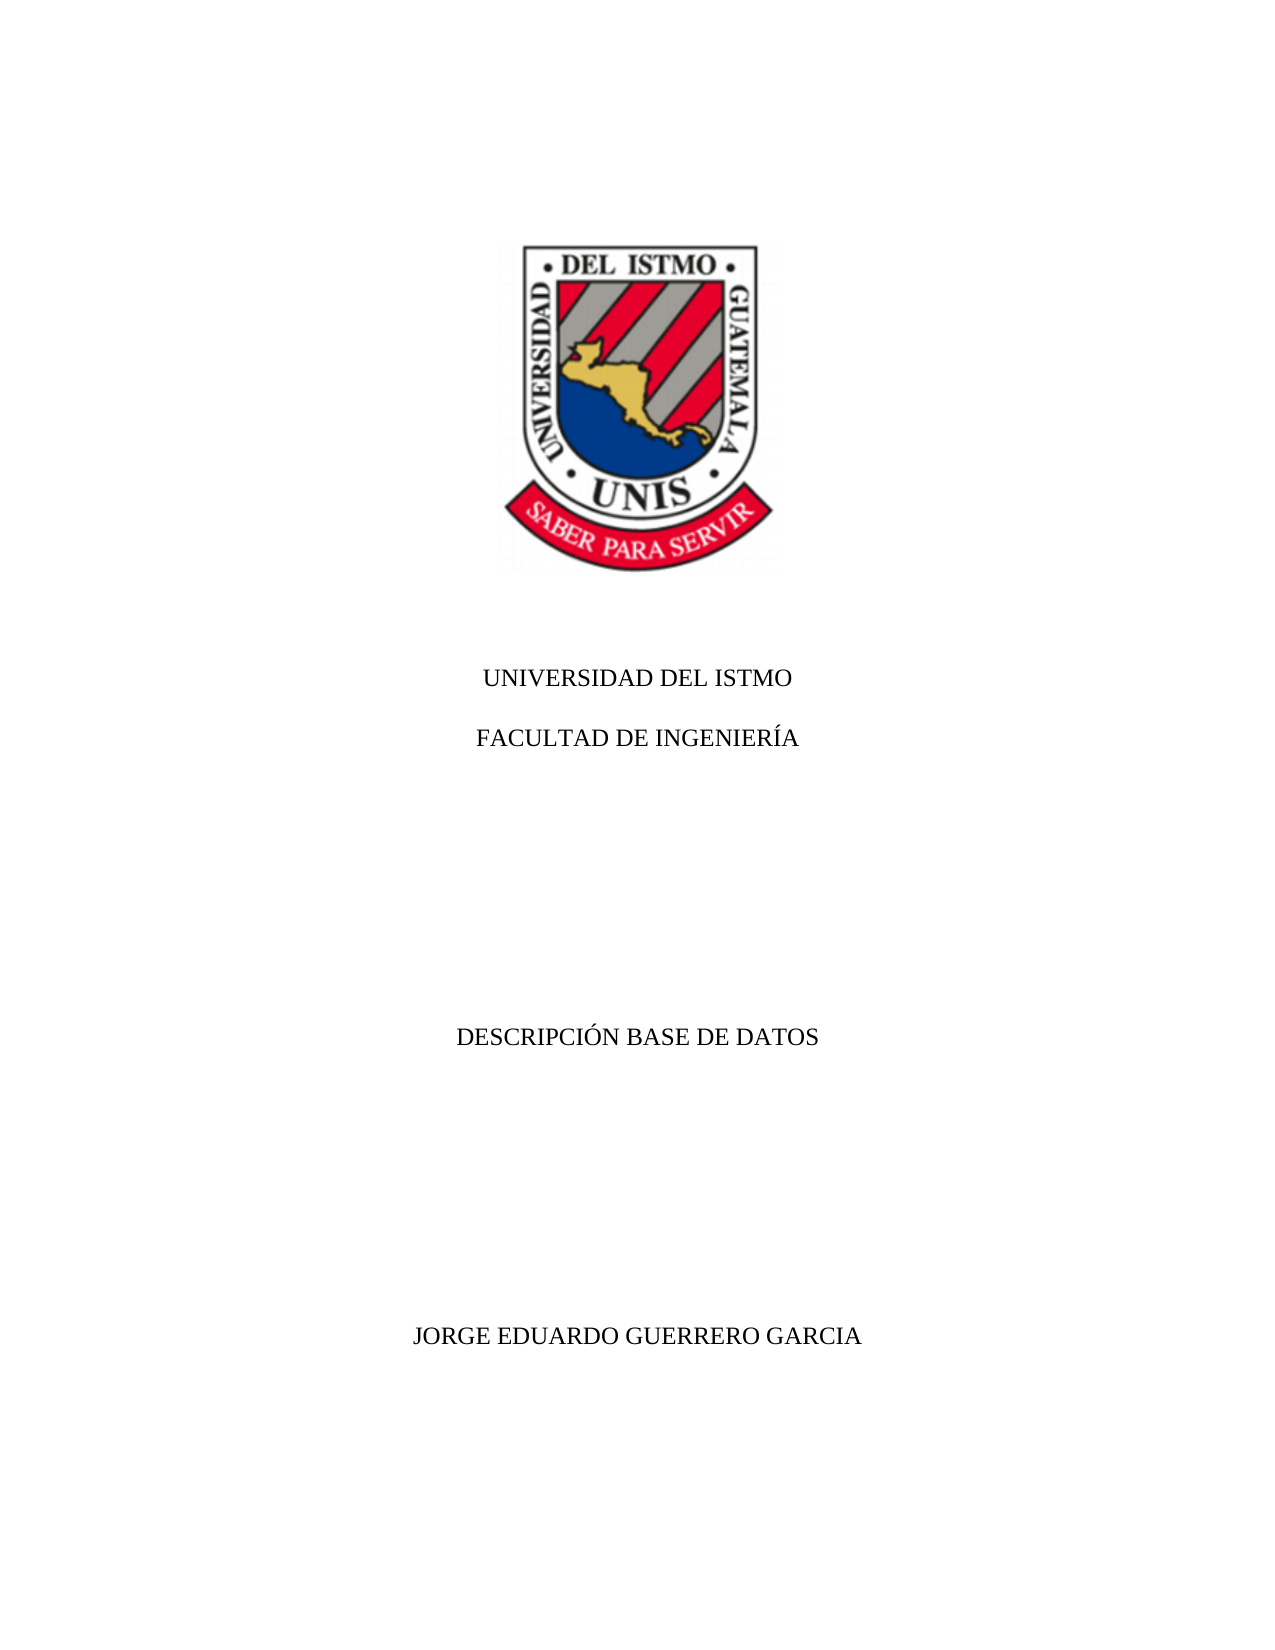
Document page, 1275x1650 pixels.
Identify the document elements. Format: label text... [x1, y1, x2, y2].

text FACULTAD DE INGENIERÍA [177, 723, 1098, 752]
picture [497, 243, 778, 573]
text UNIVERSIDAD DEL ISTMO [177, 663, 1098, 692]
text JORGE EDUARDO GUERRERO GARCIA [177, 1321, 1098, 1349]
text DESCRIPCIÓN BASE DE DATOS [177, 1022, 1098, 1051]
